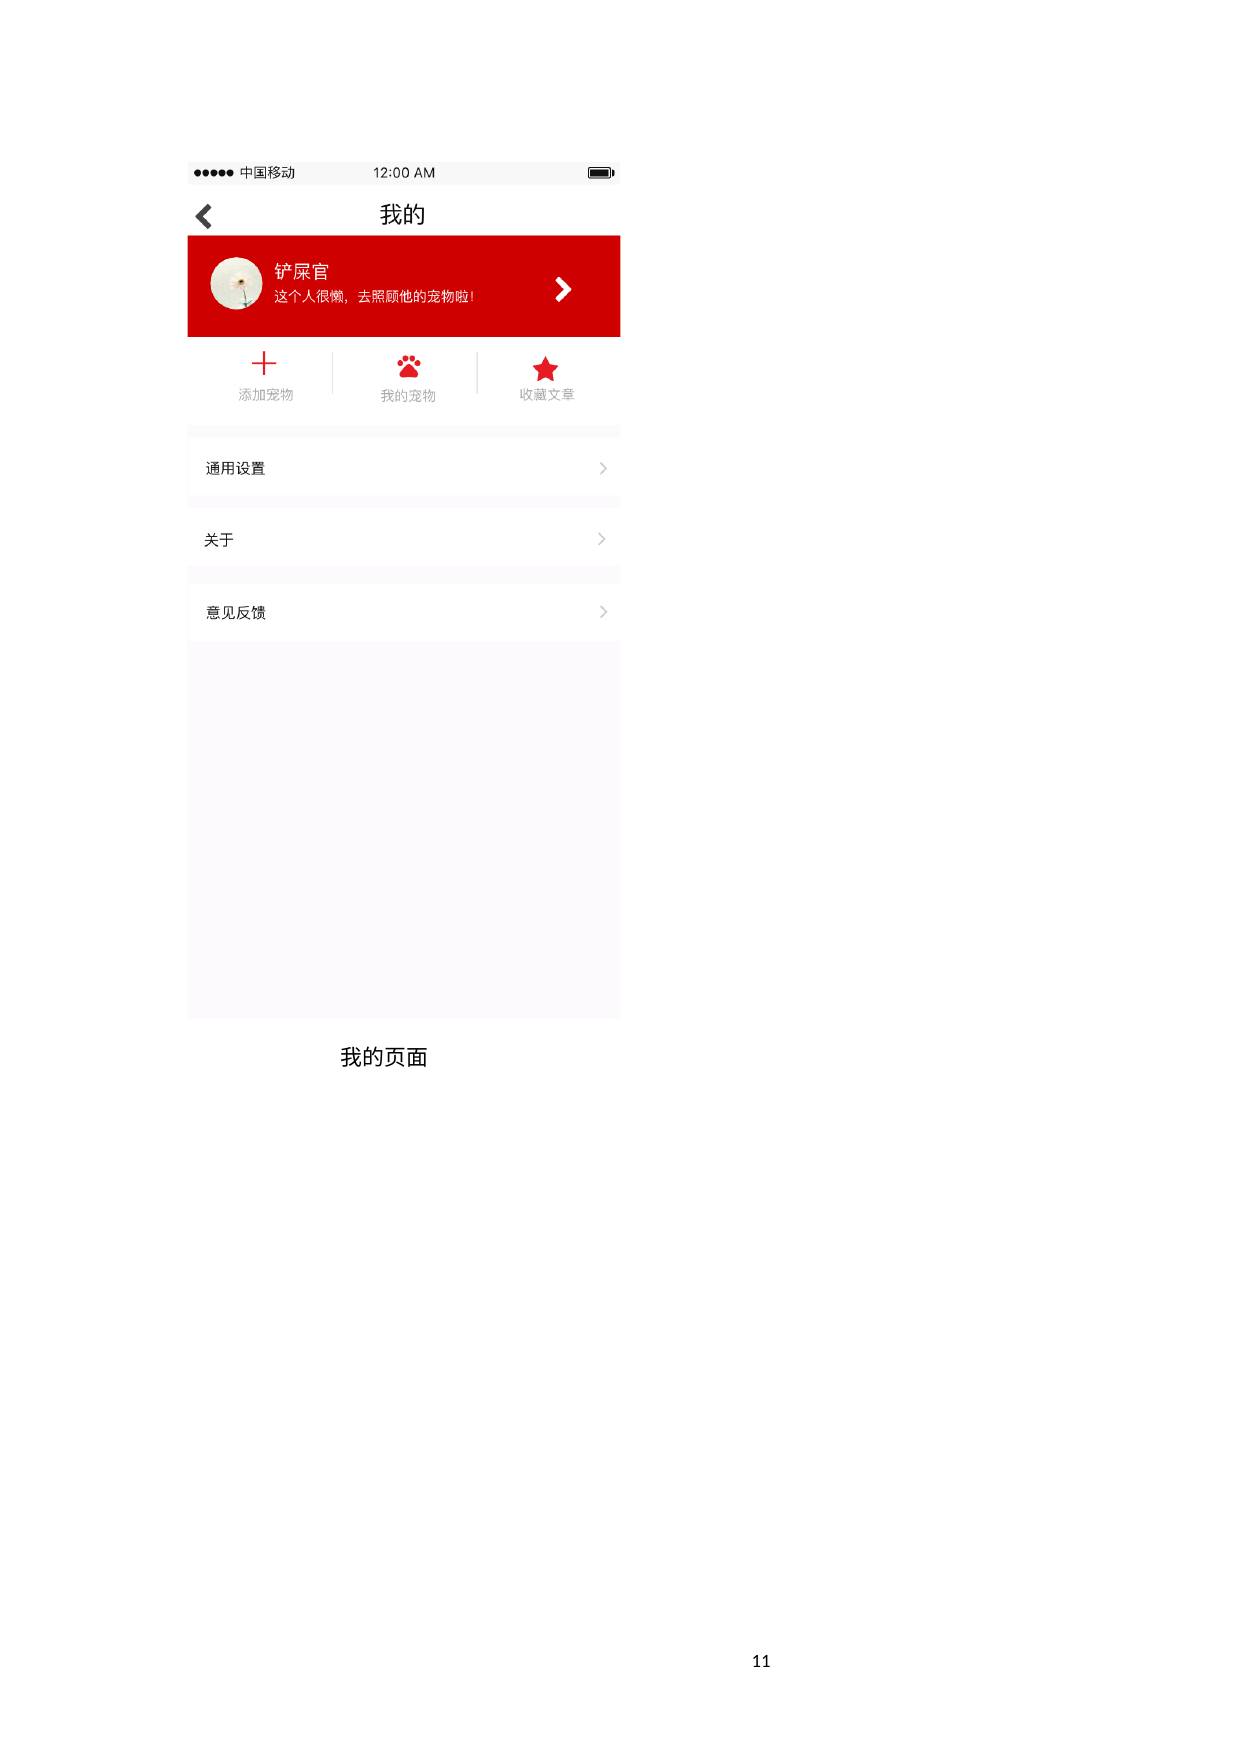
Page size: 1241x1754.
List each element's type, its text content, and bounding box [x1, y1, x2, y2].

picture [187, 162, 621, 1019]
text 我的页面 [187, 1039, 1053, 1072]
